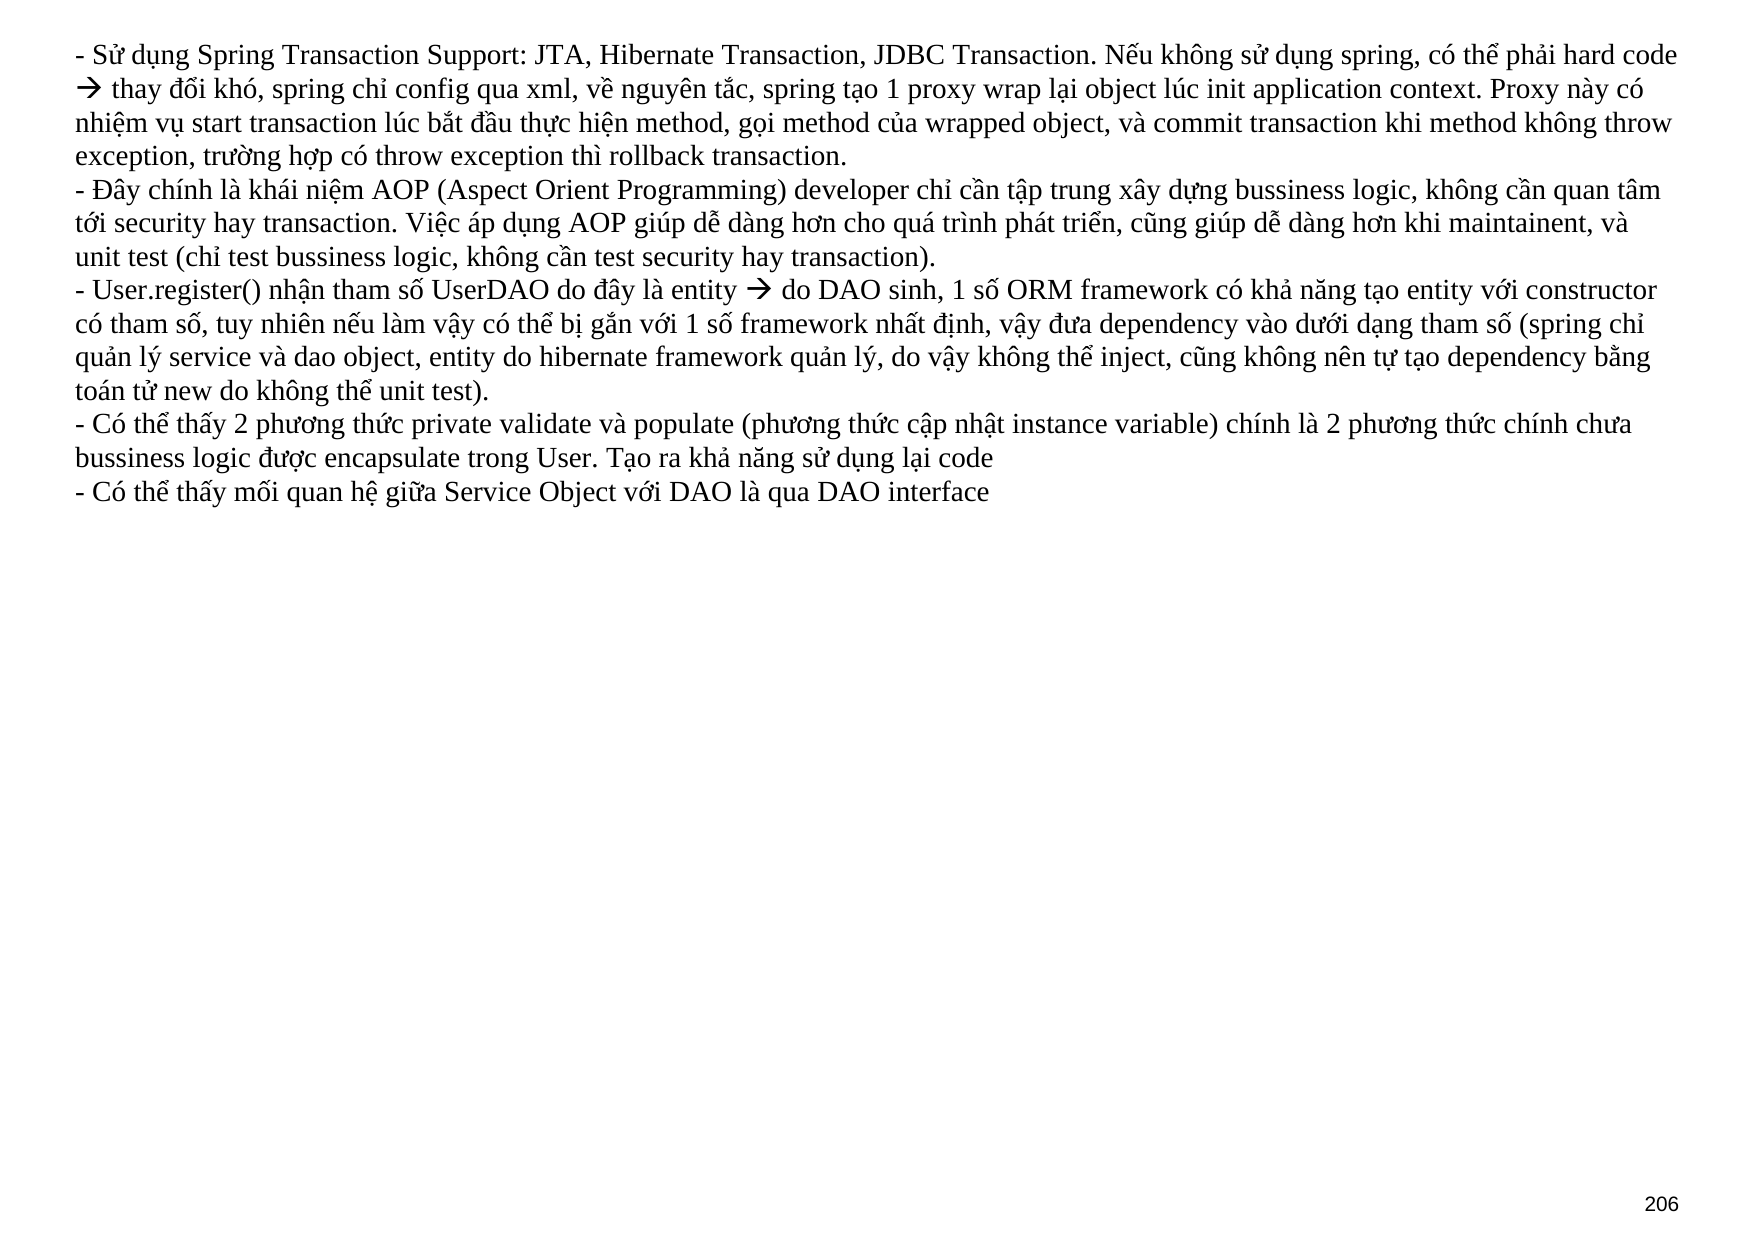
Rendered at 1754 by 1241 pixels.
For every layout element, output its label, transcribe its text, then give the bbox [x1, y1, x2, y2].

text - User.register() nhận tham số UserDAO do đây là entity do DAO sinh, 1 số ORM framework có khả năng tạo entity với constructor có tham số, tuy nhiên nếu làm vậy có thể bị gắn với 1 số framework nhất định, vậy đưa dependency vào dưới dạng tham số (spring chỉ quản lý service và dao object, entity do hibernate framework quản lý, do vậy không thể inject, cũng không nên tự tạo dependency bằng toán tử new do không thể unit test). [75, 272, 1679, 407]
text - Sử dụng Spring Transaction Support: JTA, Hibernate Transaction, JDBC Transaction. Nếu không sử dụng spring, có thể phải hard code thay đổi khó, spring chỉ config qua xml, về nguyên tắc, spring tạo 1 proxy wrap lại object lúc init application context. Proxy này có nhiệm vụ start transaction lúc bắt đầu thực hiện method, gọi method của wrapped object, và commit transaction khi method không throw exception, trường hợp có throw exception thì rollback transaction. [75, 37, 1679, 172]
text - Có thể thấy 2 phương thức private validate và populate (phương thức cập nhật instance variable) chính là 2 phương thức chính chưa bussiness logic được encapsulate trong User. Tạo ra khả năng sử dụng lại code [75, 407, 1679, 474]
text - Đây chính là khái niệm AOP (Aspect Orient Programming) developer chỉ cần tập trung xây dựng bussiness logic, không cần quan tâm tới security hay transaction. Việc áp dụng AOP giúp dễ dàng hơn cho quá trình phát triển, cũng giúp dễ dàng hơn khi maintainent, và unit test (chỉ test bussiness logic, không cần test security hay transaction). [75, 172, 1679, 272]
text - Có thể thấy mối quan hệ giữa Service Object với DAO là qua DAO interface [75, 474, 1679, 507]
